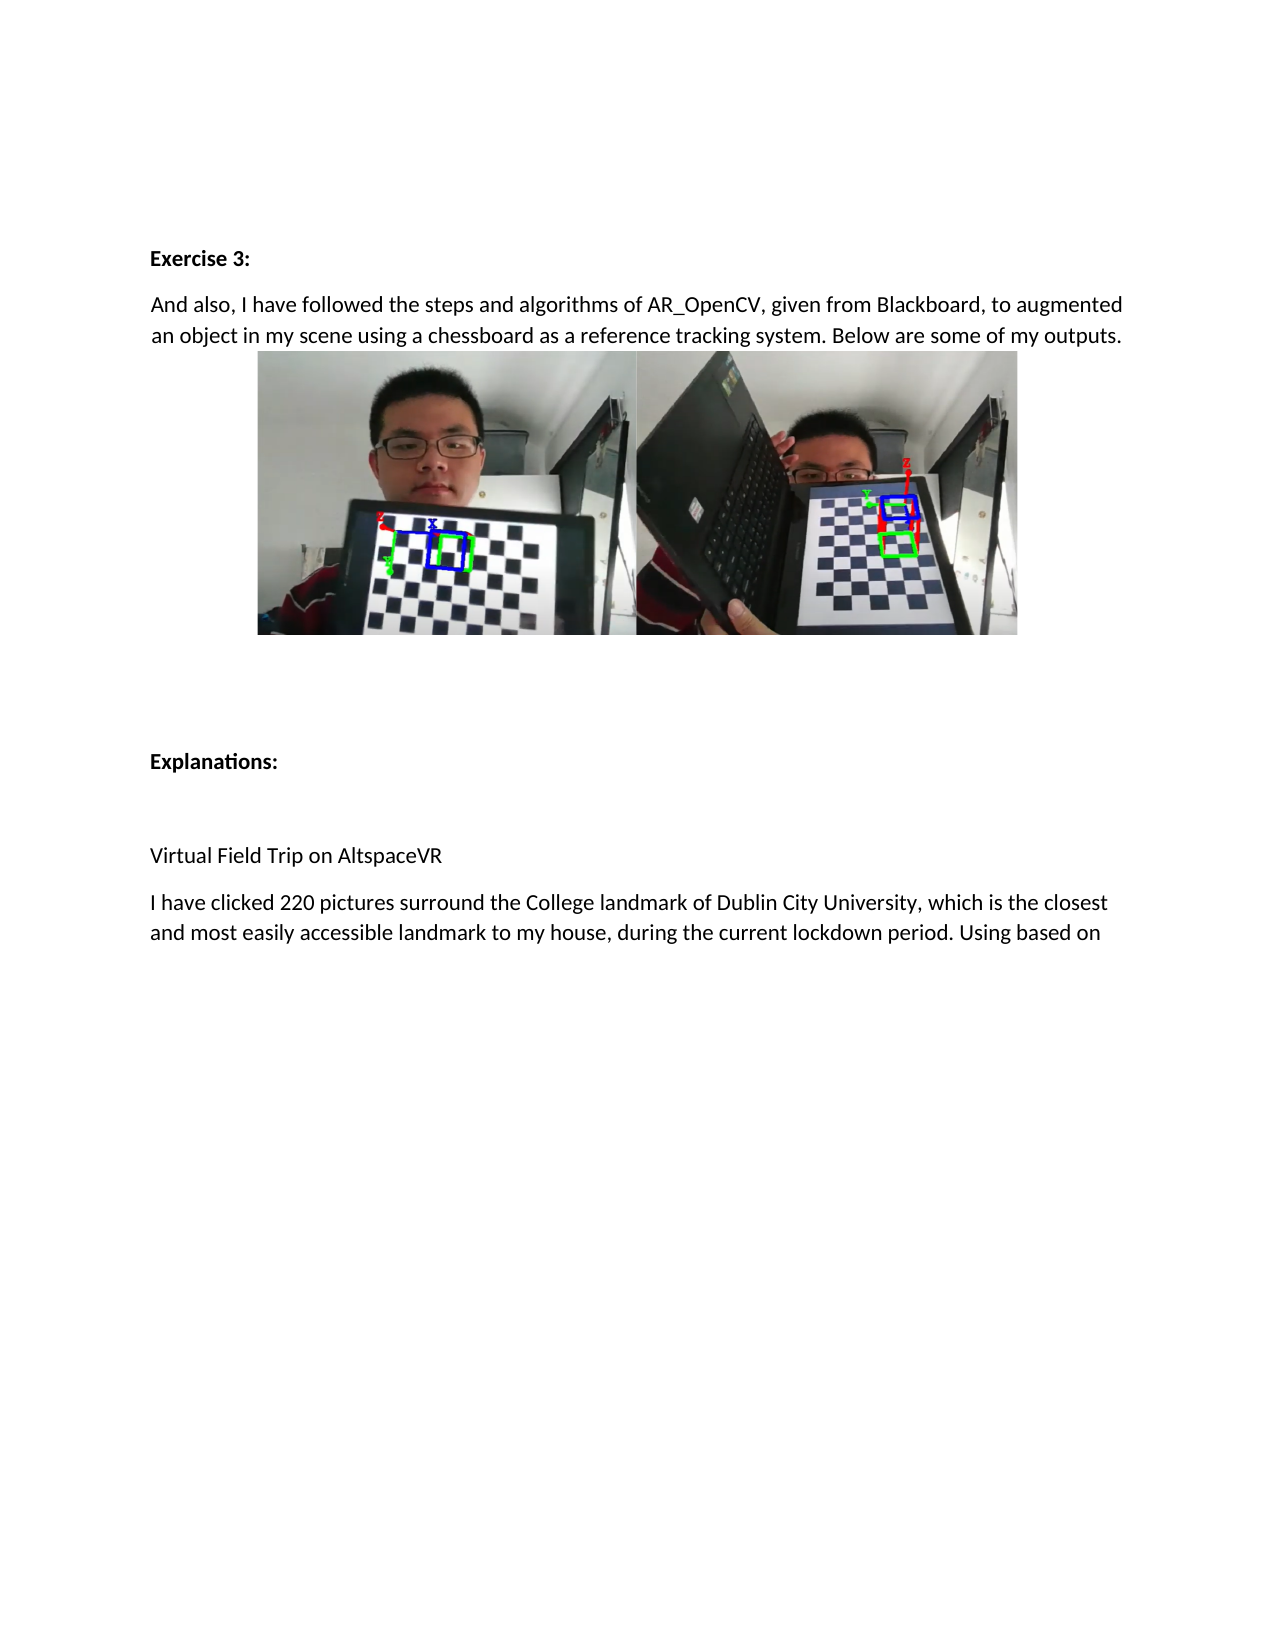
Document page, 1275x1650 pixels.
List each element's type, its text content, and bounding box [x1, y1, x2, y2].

picture [257, 351, 1018, 635]
text Explanations: [150, 747, 1125, 776]
text I have clicked 220 pictures surround the College landmark of Dublin City University, which is the closest and most easily accessible landmark to my house, during the current lockdown period. Using based on the default algorithm from Meshroom, a naïve 3d model I constructed. [150, 888, 1125, 946]
text Virtual Field Trip on AltspaceVR [150, 841, 1125, 869]
text Exercise 3: [150, 244, 1125, 272]
